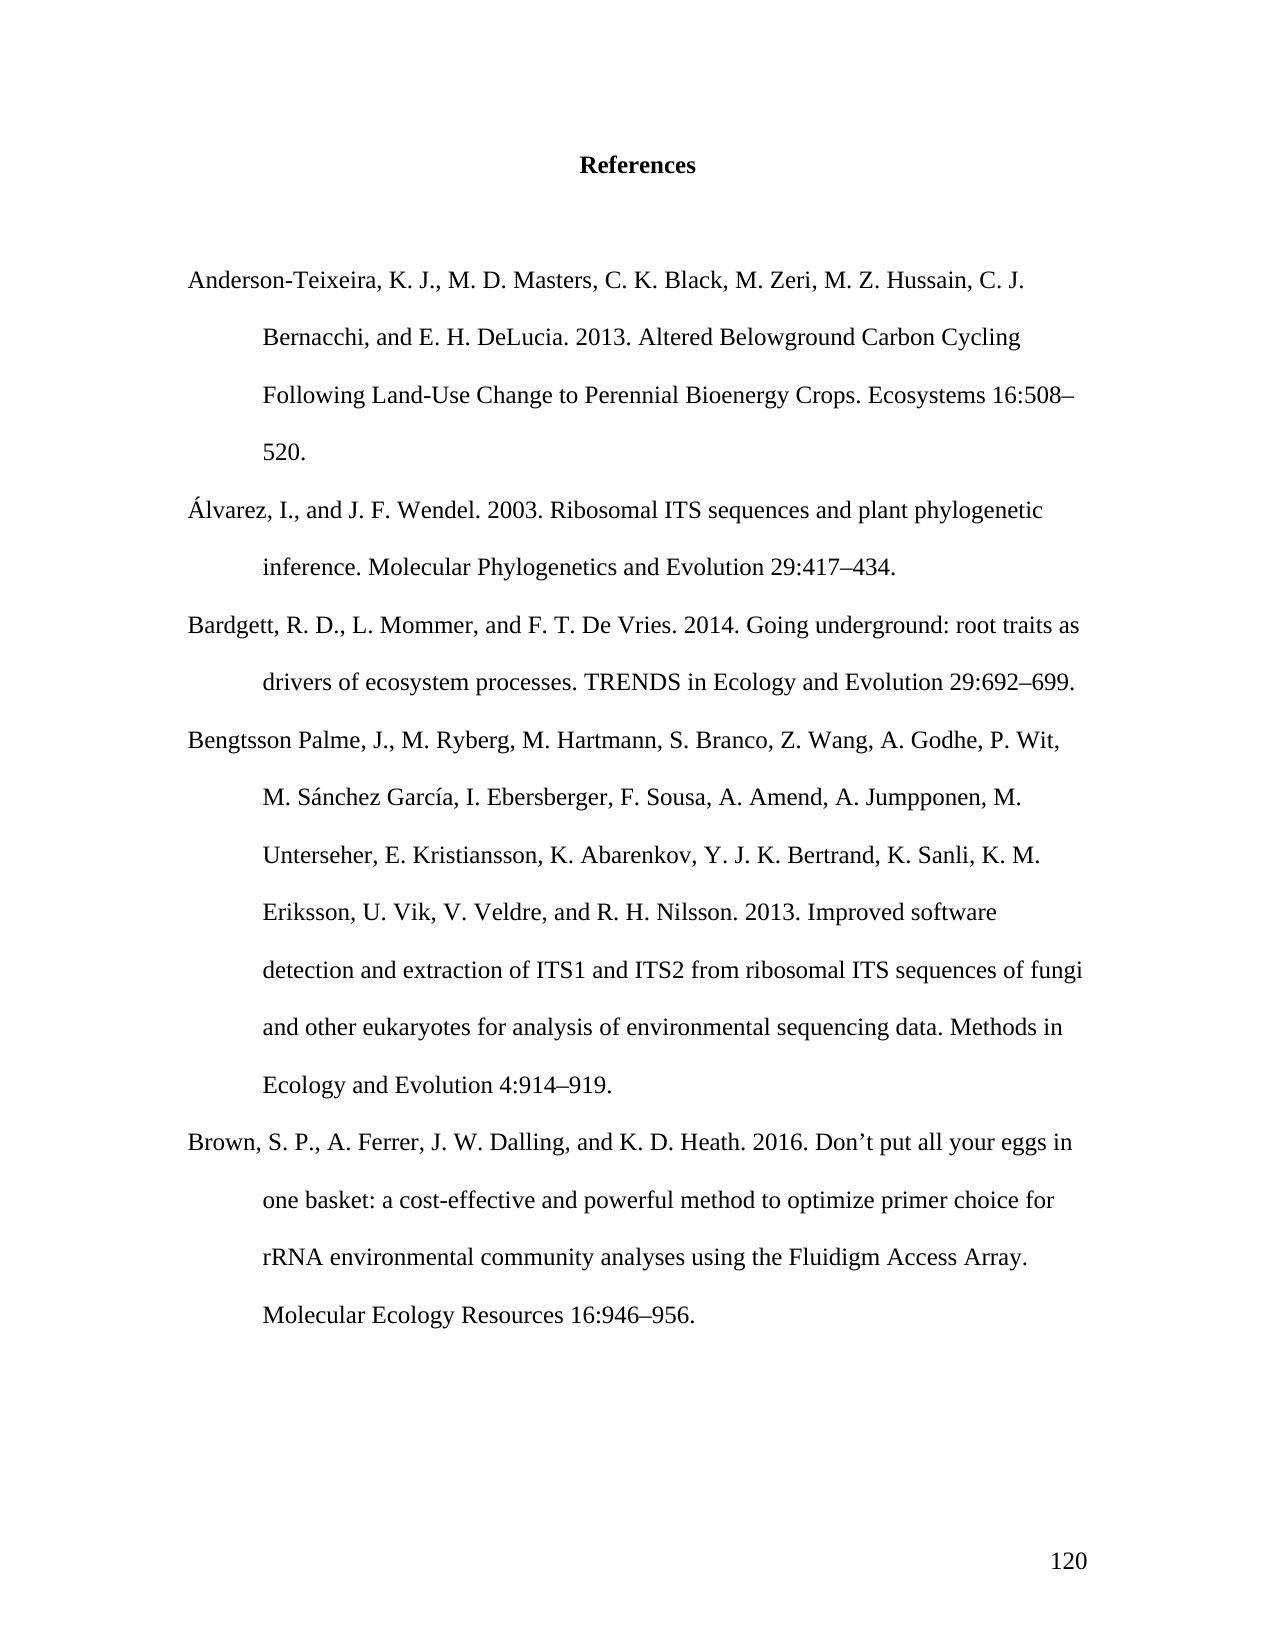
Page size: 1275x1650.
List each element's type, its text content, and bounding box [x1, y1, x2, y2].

text Álvarez, I., and J. F. Wendel. 2003. Ribosomal ITS sequences and plant phylogenetic inference. Molecular Phylogenetics and Evolution 29:417–434. [187, 495, 1087, 581]
text Brown, S. P., A. Ferrer, J. W. Dalling, and K. D. Heath. 2016. Don’t put all your eggs in one basket: a cost-effective and powerful method to optimize primer choice for rRNA environmental community analyses using the Fluidigm Access Array. Molecular Ecology Resources 16:946–956. [187, 1127, 1087, 1329]
text Anderson-Teixeira, K. J., M. D. Masters, C. K. Black, M. Zeri, M. Z. Hussain, C. J. Bernacchi, and E. H. DeLucia. 2013. Altered Belowground Carbon Cycling Following Land-Use Change to Perennial Bioenergy Crops. Ecosystems 16:508–520. [187, 265, 1087, 466]
text Bengtsson Palme, J., M. Ryberg, M. Hartmann, S. Branco, Z. Wang, A. Godhe, P. Wit, M. Sánchez García, I. Ebersberger, F. Sousa, A. Amend, A. Jumpponen, M. Unterseher, E. Kristiansson, K. Abarenkov, Y. J. K. Bertrand, K. Sanli, K. M. Eriksson, U. Vik, V. Veldre, and R. H. Nilsson. 2013. Improved software detection and extraction of ITS1 and ITS2 from ribosomal ITS sequences of fungi and other eukaryotes for analysis of environmental sequencing data. Methods in Ecology and Evolution 4:914–919. [187, 725, 1087, 1099]
subtitle References [187, 150, 1087, 179]
text Bardgett, R. D., L. Mommer, and F. T. De Vries. 2014. Going underground: root traits as drivers of ecosystem processes. TRENDS in Ecology and Evolution 29:692–699. [187, 610, 1087, 696]
